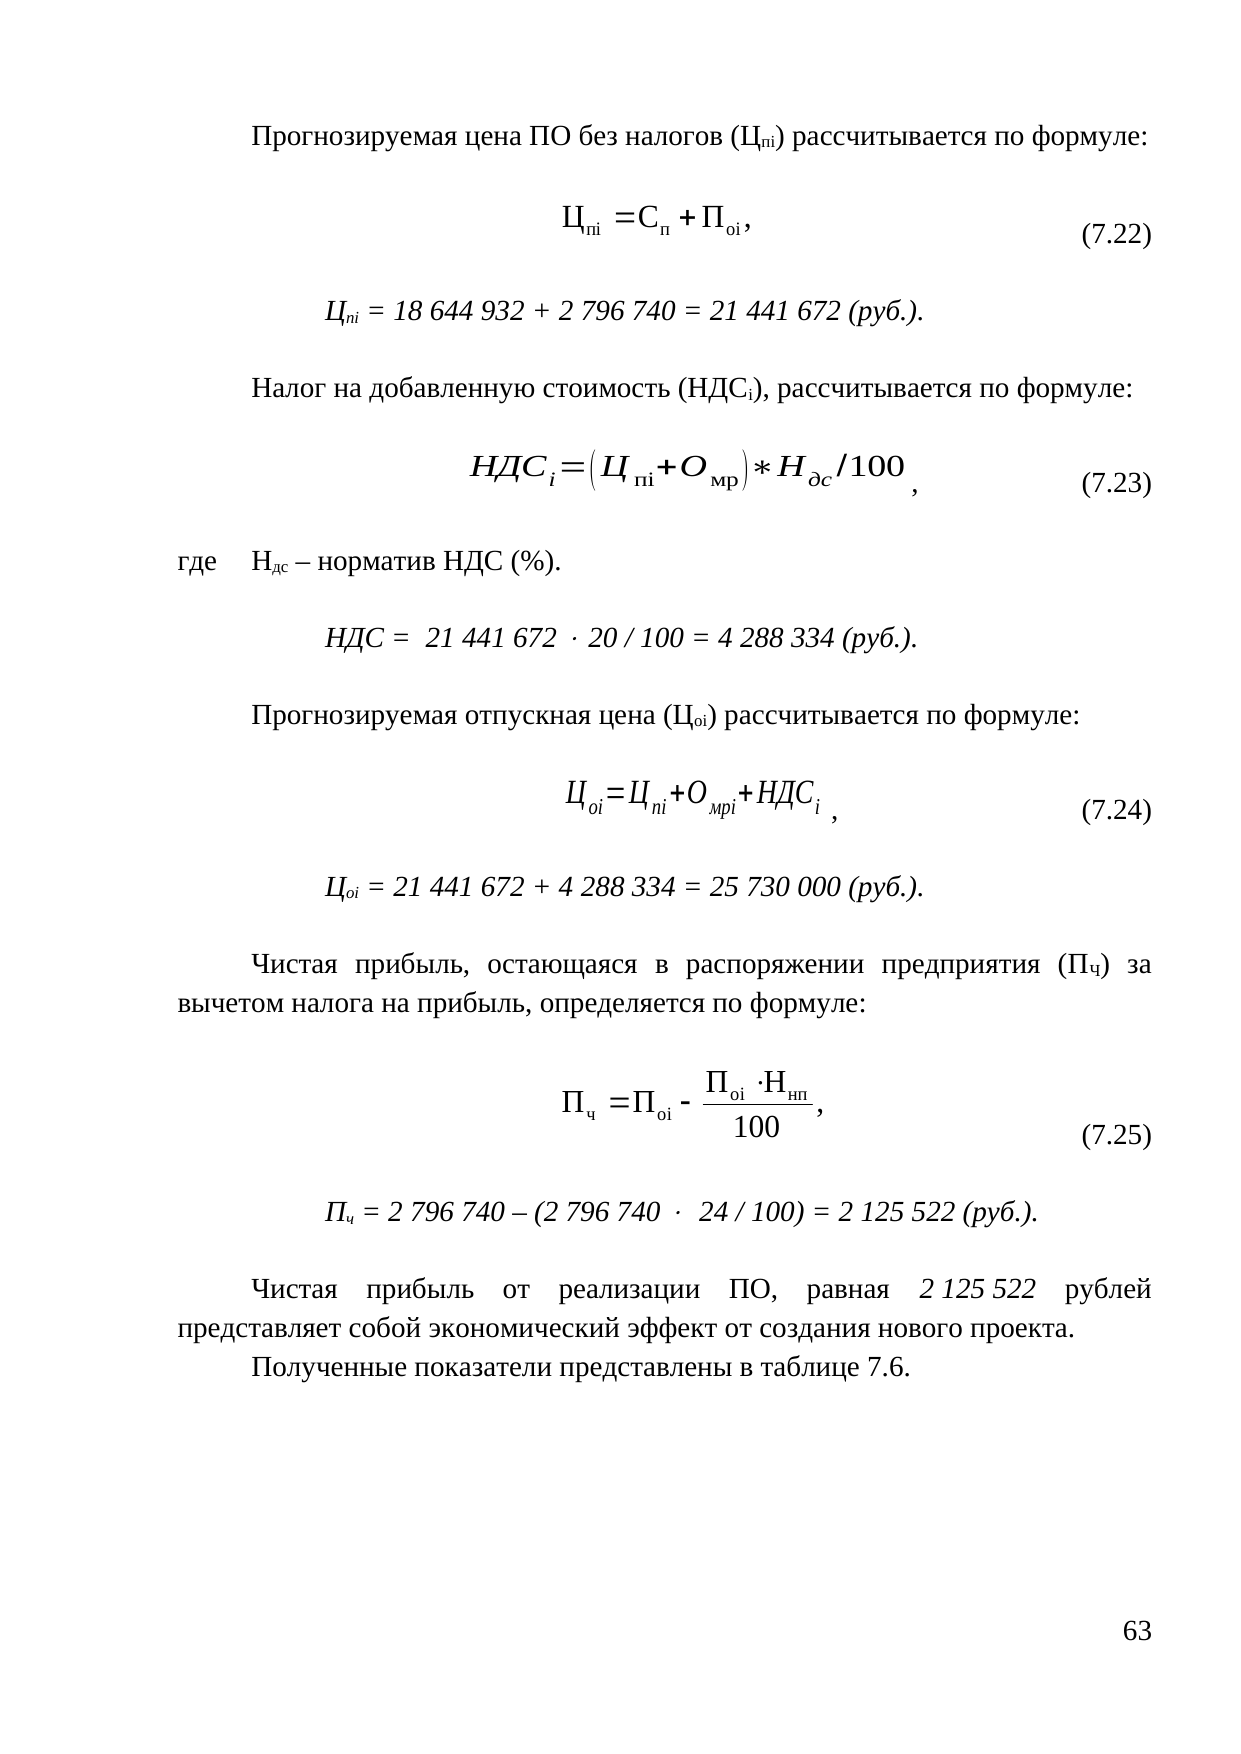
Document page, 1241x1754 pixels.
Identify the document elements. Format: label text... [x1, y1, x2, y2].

text Прогнозируемая цена ПО без налогов (Цпi) рассчитывается по формуле: [177, 118, 1152, 152]
text , (7.23) [251, 448, 1152, 499]
text НДС = 21 441 672 20 / 100 = 4 288 334 (руб.). [251, 620, 1152, 653]
text где Ндс – норматив НДС (%). [177, 543, 1152, 576]
text Цпi = 18 644 932 + 2 796 740 = 21 441 672 (руб.). [251, 293, 1152, 327]
text Чистая прибыль от реализации ПО, равная 2 125 522 рублей представляет собой экономический эффект от создания нового проекта. [177, 1272, 1152, 1344]
text Пч = 2 796 740 – (2 796 740 24 / 100) = 2 125 522 (руб.). [251, 1194, 1152, 1228]
text (7.25) [251, 1062, 1152, 1151]
text Налог на добавленную стоимость (НДСi), рассчитывается по формуле: [177, 371, 1152, 404]
text Прогнозируемая отпускная цена (Цоi) рассчитывается по формуле: [177, 697, 1152, 731]
text Полученные показатели представлены в таблице 7.6. [177, 1349, 1152, 1382]
text Чистая прибыль, остающаяся в распоряжении предприятия (ПЧ) за вычетом налога на прибыль, определяется по формуле: [177, 946, 1152, 1018]
text , (7.24) [251, 774, 1152, 826]
text Цоi = 21 441 672 + 4 288 334 = 25 730 000 (руб.). [251, 869, 1152, 903]
text (7.22) [177, 195, 1152, 250]
